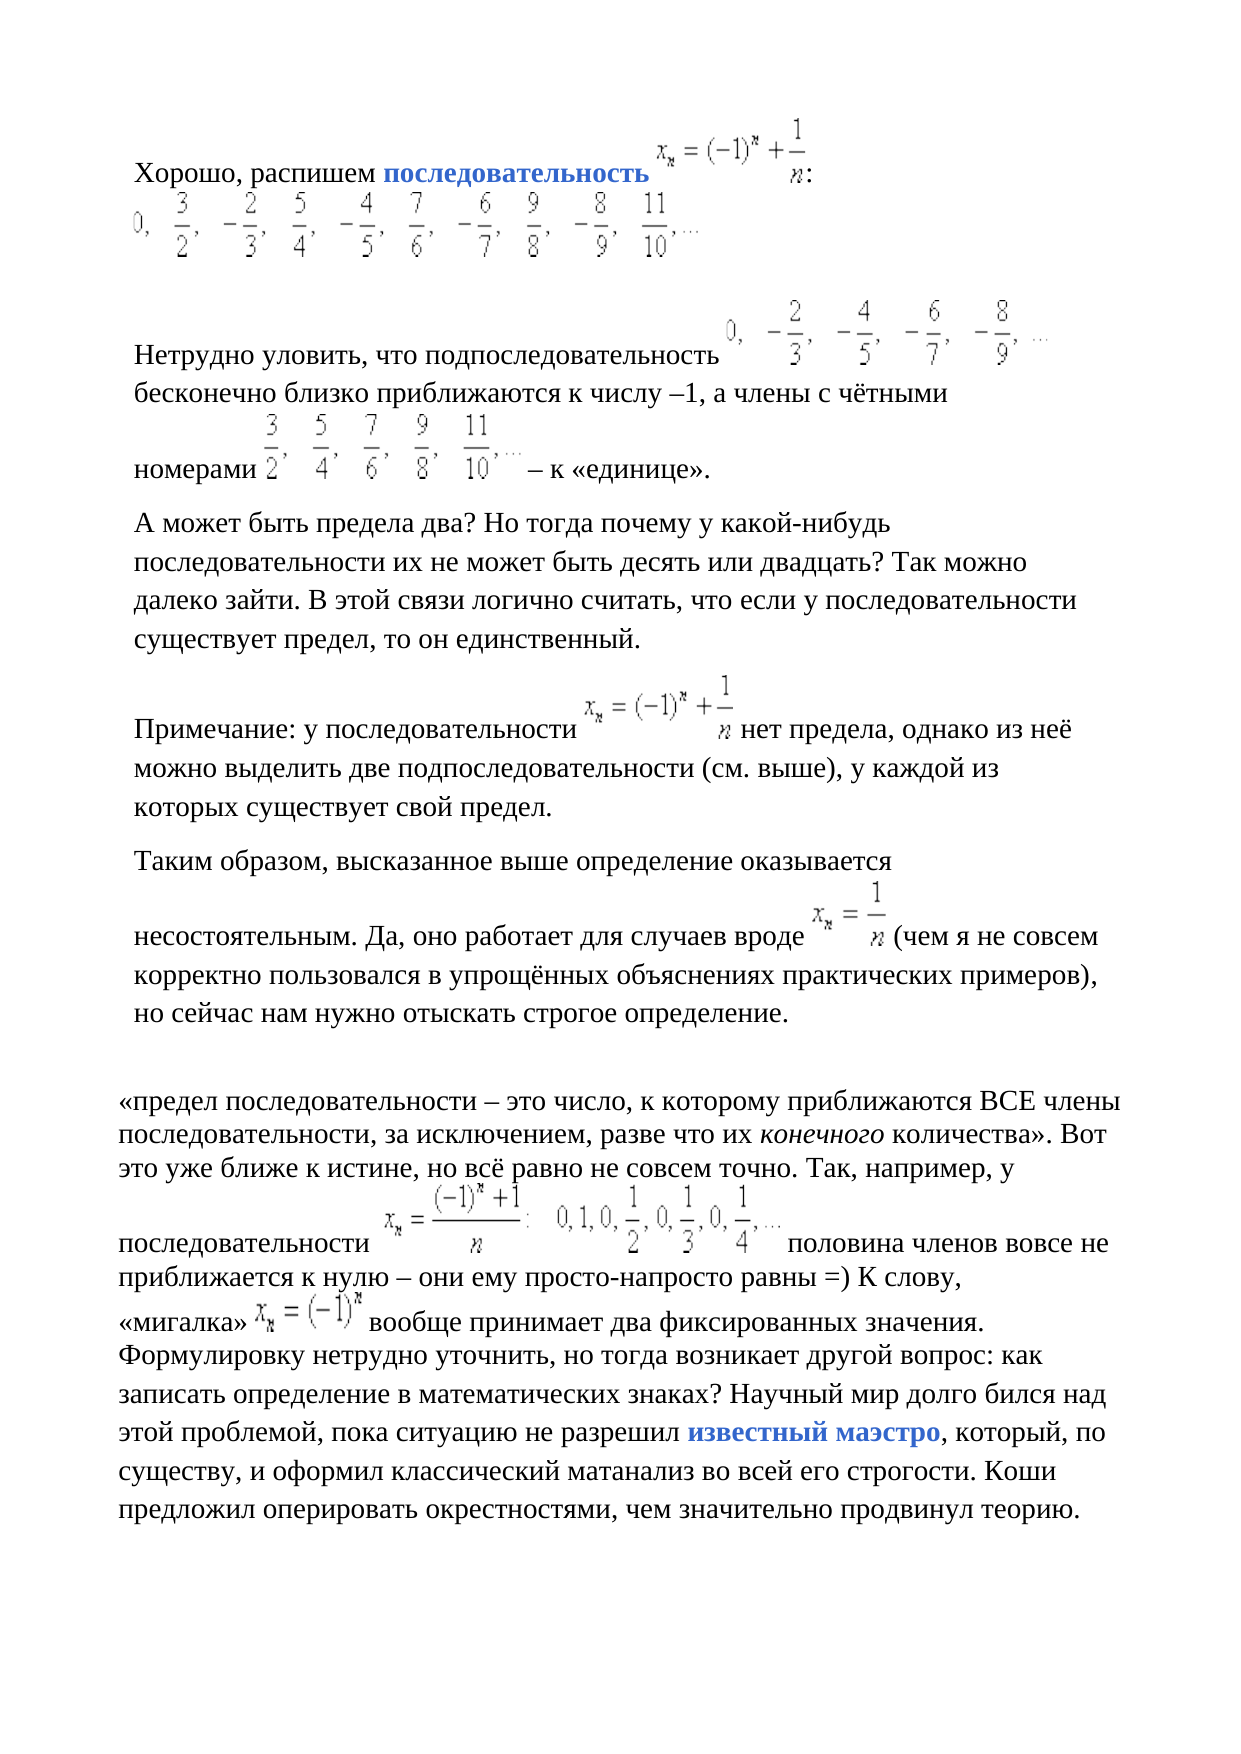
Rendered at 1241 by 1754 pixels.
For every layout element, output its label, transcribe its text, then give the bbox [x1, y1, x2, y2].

text Формулировку нетрудно уточнить, но тогда возникает другой вопрос: как записать определение в математических знаках? Научный мир долго бился над этой проблемой, пока ситуацию не разрешил известный маэстро, который, по существу, и оформил классический матанализ во всей его строгости. Коши предложил оперировать окрестностями, чем значительно продвинул теорию. [118, 1337, 1122, 1525]
text А может быть предела два? Но тогда почему у какой-нибудь последовательности их не может быть десять или двадцать? Так можно далеко зайти. В этой связи логично считать, что если у последовательности существует предел, то он единственный. [134, 505, 1106, 654]
text «предел последовательности – это число, к которому приближаются ВСЕ члены последовательности, за исключением, разве что их конечного количества». Вот это уже ближе к истине, но всё равно не совсем точно. Так, например, у последовательности половина членов вовсе не приближается к нулю – они ему просто-напросто равны =) К слову, «мигалка» вообще принимает два фиксированных значения. [118, 1083, 1122, 1337]
picture [255, 1292, 362, 1332]
text Хорошо, распишем последовательность : Нетрудно уловить, что подпоследовательность бесконечно близко приближаются к числу –1, а члены с чётными номерами – к «единице». [134, 118, 1106, 484]
picture [384, 1183, 780, 1253]
text Примечание: у последовательности нет предела, однако из неё можно выделить две подпоследовательности (см. выше), у каждой из которых существует свой предел. [134, 675, 1106, 822]
picture [264, 414, 521, 479]
text Таким образом, высказанное выше определение оказывается несостоятельным. Да, оно работает для случаев вроде (чем я не совсем корректно пользовался в упрощённых объяснениях практических примеров), но сейчас нам нужно отыскать строгое определение. [134, 843, 1106, 1029]
picture [656, 118, 806, 183]
picture [726, 300, 1048, 365]
picture [812, 881, 886, 946]
picture [133, 192, 698, 257]
picture [584, 675, 733, 739]
